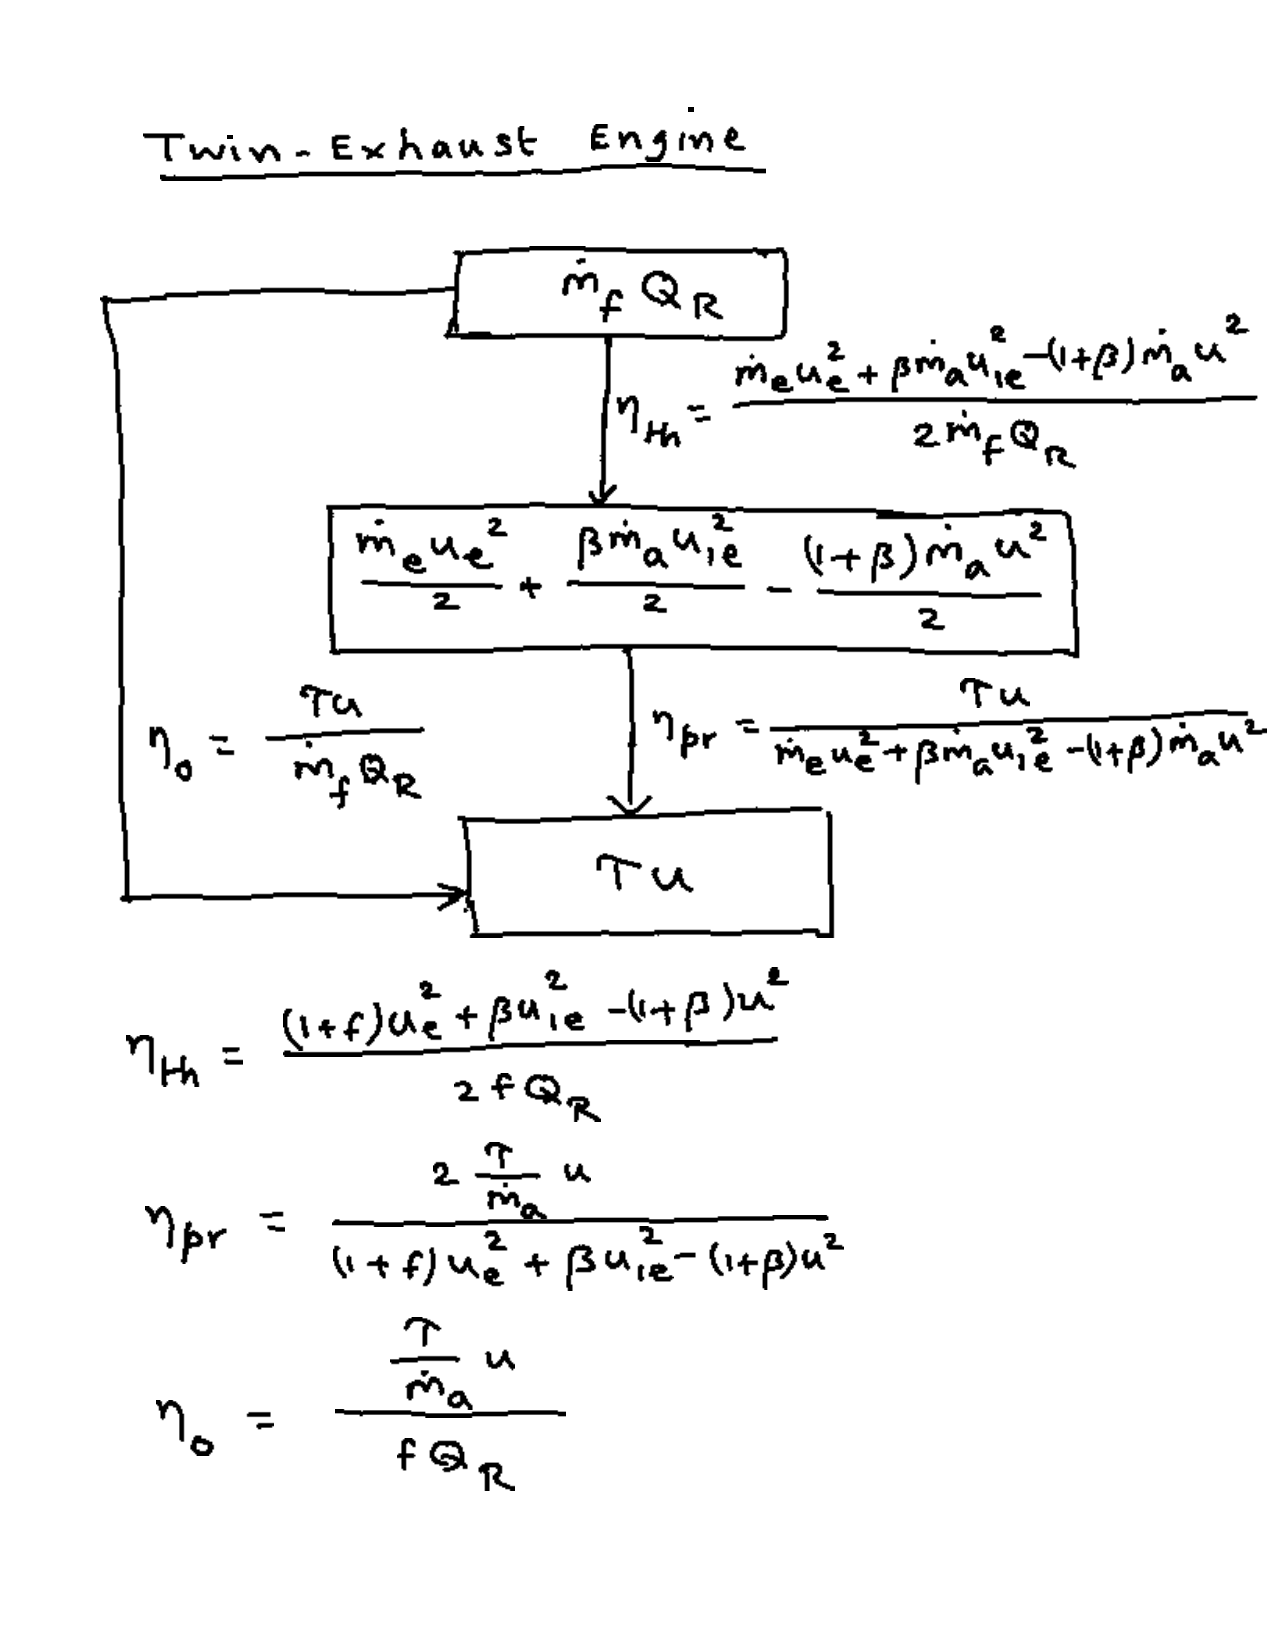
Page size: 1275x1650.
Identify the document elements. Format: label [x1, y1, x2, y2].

picture [397, 1438, 515, 1491]
picture [332, 1142, 844, 1291]
picture [100, 246, 1267, 938]
picture [454, 1073, 601, 1122]
picture [283, 967, 789, 1057]
picture [143, 126, 766, 181]
picture [145, 1206, 285, 1264]
picture [156, 1400, 274, 1456]
picture [126, 1035, 243, 1087]
picture [591, 124, 746, 162]
picture [335, 1317, 566, 1418]
